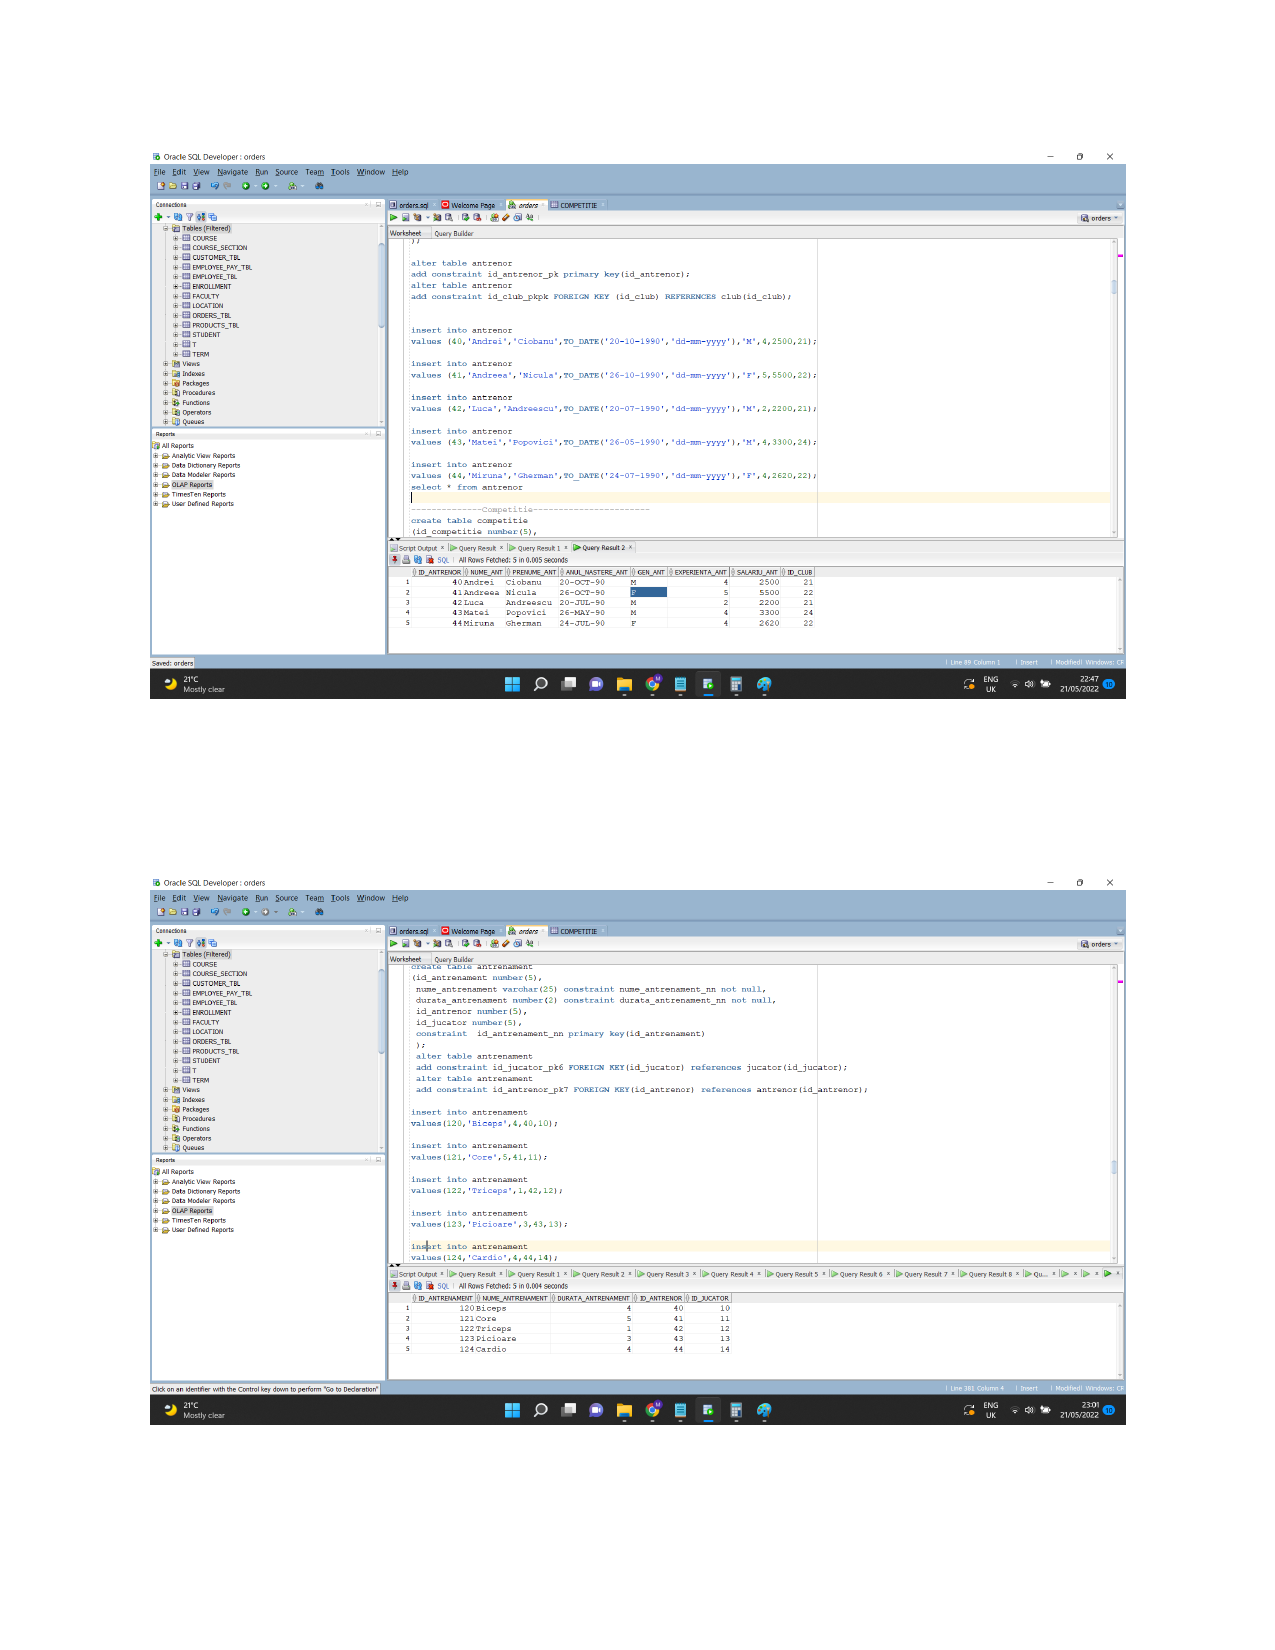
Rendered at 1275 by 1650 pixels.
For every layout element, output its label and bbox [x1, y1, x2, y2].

picture [150, 149, 1126, 699]
picture [150, 875, 1126, 1425]
